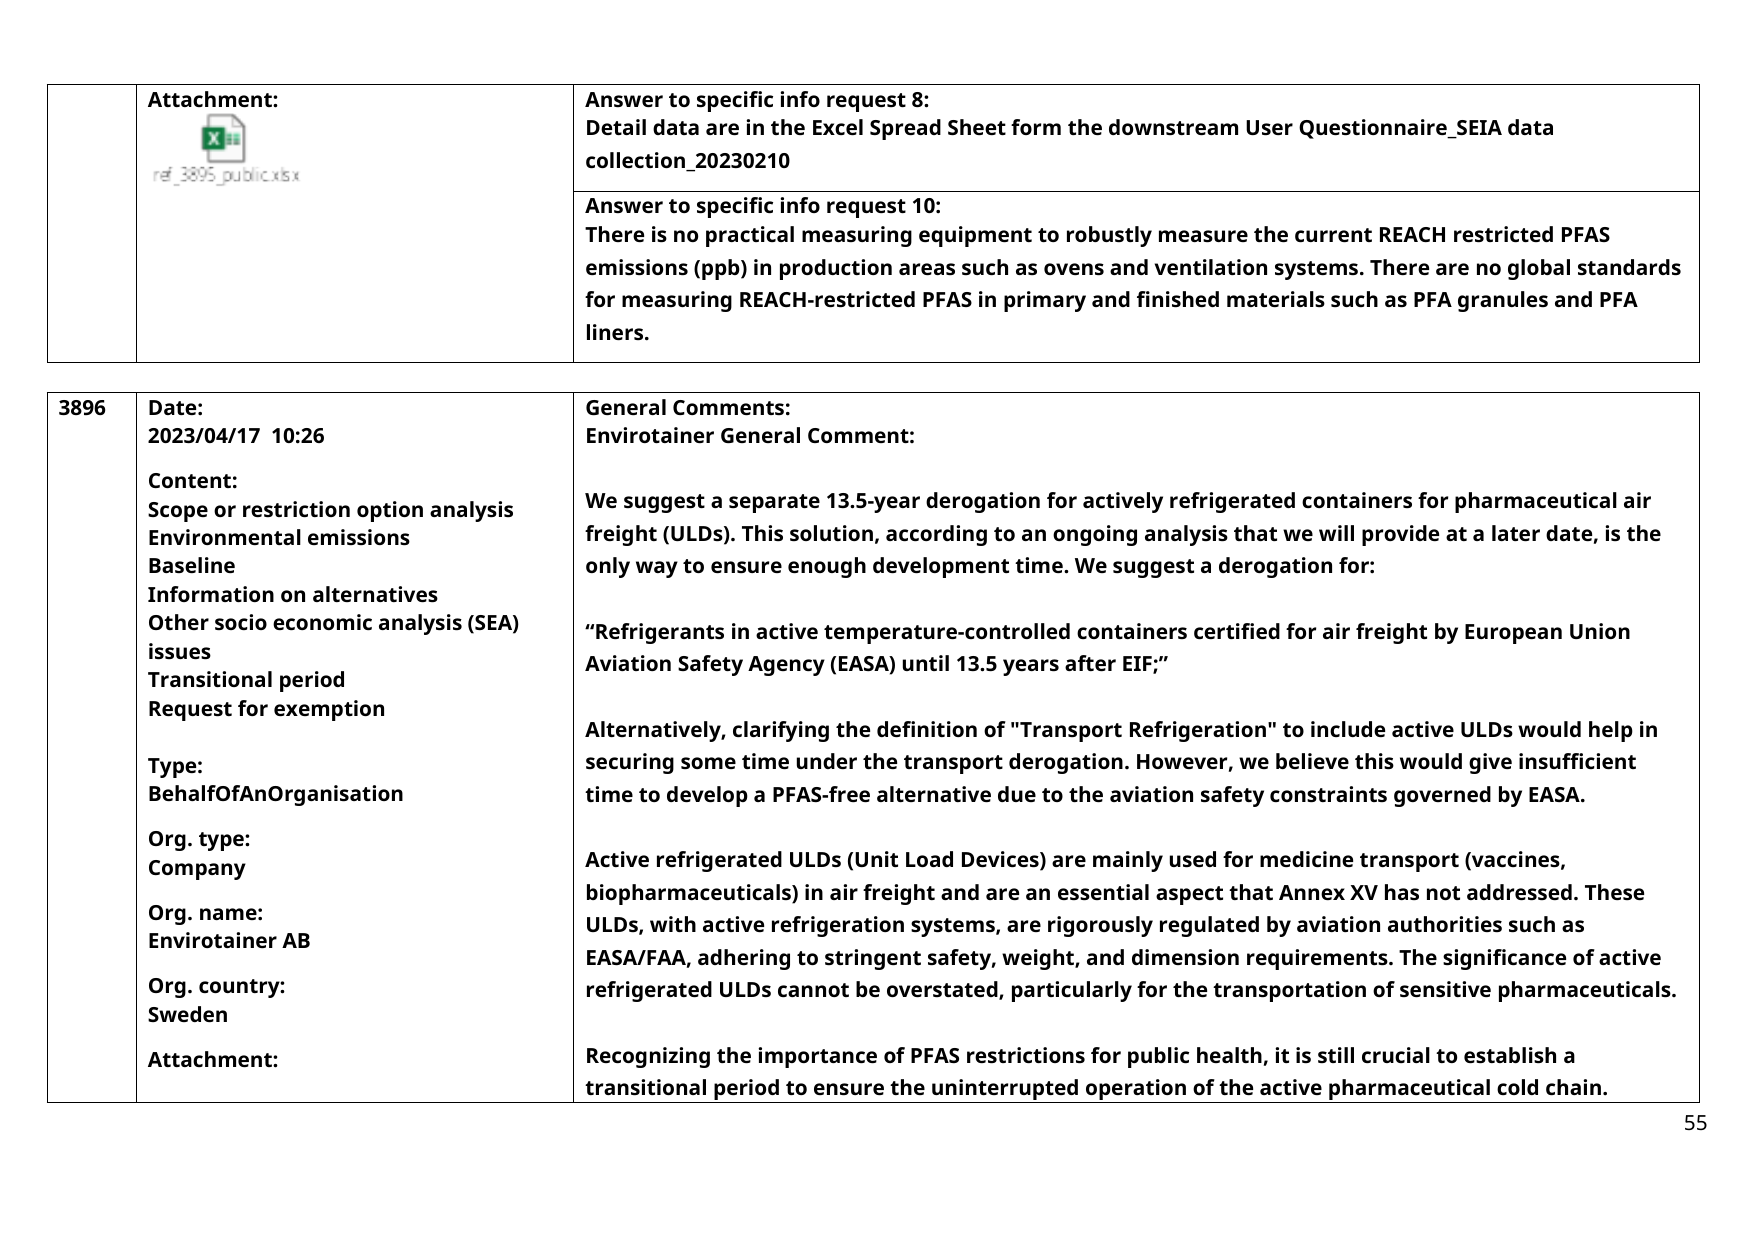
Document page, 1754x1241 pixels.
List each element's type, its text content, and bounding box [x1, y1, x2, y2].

table_header 3896 [48, 393, 136, 1102]
table_cell Answer to specific info request 10: There is no practical measuring equipment to robustly measure the current REACH restricted PFAS emissions (ppb) in production areas such as ovens and ventilation systems. There are no global standards for measuring REACH-restricted PFAS in primary and finished materials such as PFA granules and PFA liners. [574, 192, 1699, 362]
table_cell Answer to specific info request 8: Detail data are in the Excel Spread Sheet form the downstream User Questionnaire_SEIA data collection_20230210 [574, 85, 1699, 191]
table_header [574, 393, 1699, 1102]
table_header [137, 393, 573, 1102]
